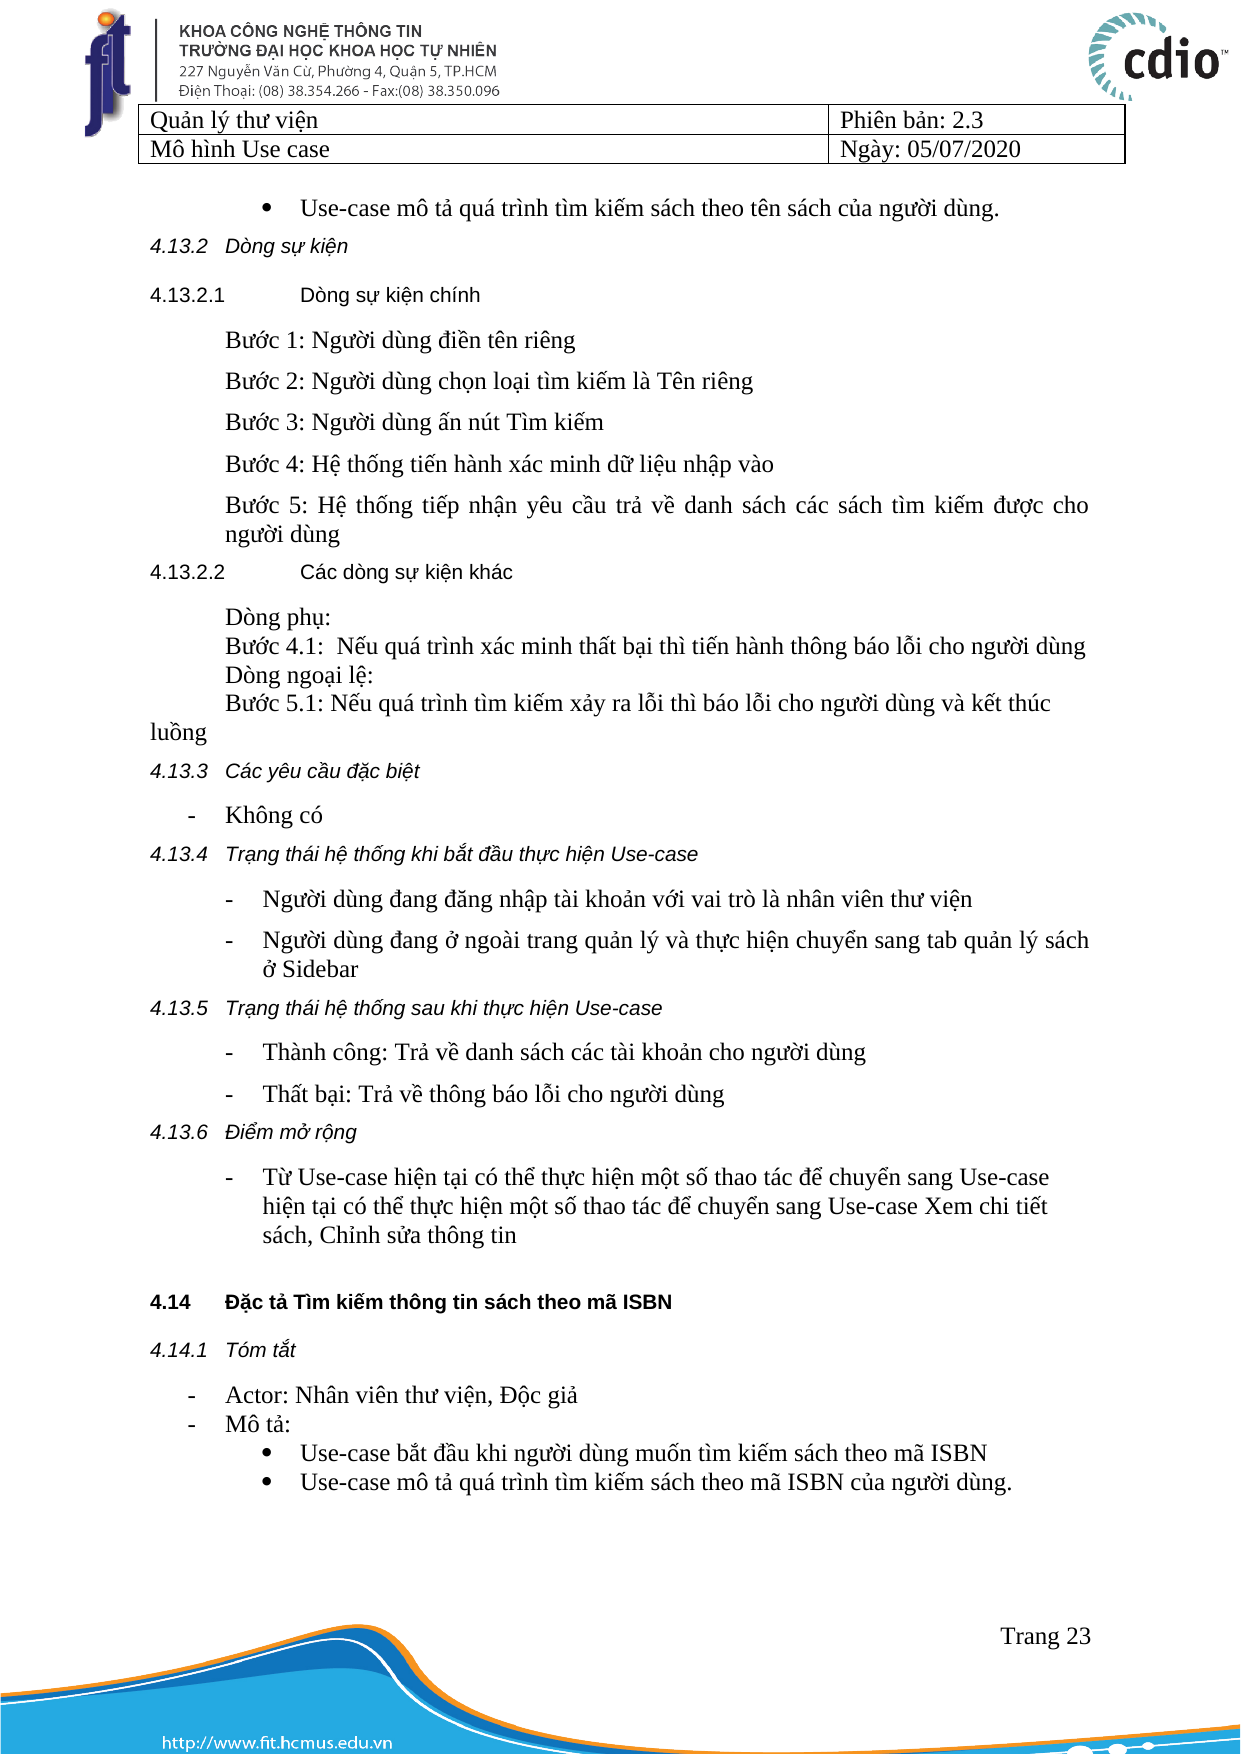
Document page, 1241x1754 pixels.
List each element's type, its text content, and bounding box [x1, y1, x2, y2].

subtitle Các yêu cầu đặc biệt [150, 758, 1090, 782]
text Bước 5: Hệ thống tiếp nhận yêu cầu trả về danh sách các sách tìm kiếm được cho người dùng [225, 490, 1090, 547]
subtitle Trạng thái hệ thống sau khi thực hiện Use-case [150, 995, 1090, 1019]
subtitle Điểm mở rộng [150, 1120, 1090, 1144]
text Bước 4.1: Nếu quá trình xác minh thất bại thì tiến hành thông báo lỗi cho người dùng [150, 631, 1090, 660]
list Người dùng đang đăng nhập tài khoản với vai trò là nhân viên thư viện [225, 884, 1090, 913]
picture [139, 135, 828, 161]
subtitle Tóm tắt [150, 1338, 1090, 1362]
list Actor: Nhân viên thư viện, Độc giả [187, 1380, 1090, 1409]
text Dòng phụ: [150, 602, 1090, 631]
subtitle Dòng sự kiện chính [150, 283, 1090, 307]
picture [829, 105, 1124, 134]
picture [0, 1621, 1241, 1754]
list Không có [187, 801, 1090, 829]
text Bước 2: Người dùng chọn loại tìm kiếm là Tên riêng [225, 366, 1090, 395]
list Use-case mô tả quá trình tìm kiếm sách theo tên sách của người dùng. [262, 193, 1090, 222]
list Mô tả: [187, 1409, 1090, 1438]
list Người dùng đang ở ngoài trang quản lý và thực hiện chuyển sang tab quản lý sách ở Sidebar [225, 925, 1090, 983]
picture [139, 105, 828, 134]
list Use-case mô tả quá trình tìm kiếm sách theo mã ISBN của người dùng. [262, 1467, 1090, 1495]
text Bước 5.1: Nếu quá trình tìm kiếm xảy ra lỗi thì báo lỗi cho người dùng và kết thúc luồng [150, 688, 1090, 746]
subtitle Dòng sự kiện [150, 234, 1090, 258]
text Dòng ngoại lệ: [150, 660, 1090, 688]
text Bước 4: Hệ thống tiến hành xác minh dữ liệu nhập vào [225, 449, 1090, 477]
subtitle Đặc tả Tìm kiếm thông tin sách theo mã ISBN [150, 1290, 1090, 1314]
picture [829, 135, 1124, 161]
subtitle Các dòng sự kiện khác [150, 560, 1090, 584]
list Use-case bắt đầu khi người dùng muốn tìm kiếm sách theo mã ISBN [262, 1438, 1090, 1467]
list Thất bại: Trả về thông báo lỗi cho người dùng [225, 1079, 1090, 1107]
picture [61, 1, 1241, 161]
text Bước 3: Người dùng ấn nút Tìm kiếm [225, 407, 1090, 436]
list Từ Use-case hiện tại có thể thực hiện một số thao tác để chuyển sang Use-case hiện tại có thể thực hiện một số thao tác để chuyển sang Use-case Xem chi tiết sách, Chỉnh sửa thông tin [225, 1162, 1090, 1248]
text Bước 1: Người dùng điền tên riêng [225, 325, 1090, 354]
list Thành công: Trả về danh sách các tài khoản cho người dùng [225, 1037, 1090, 1066]
subtitle Trạng thái hệ thống khi bắt đầu thực hiện Use-case [150, 842, 1090, 866]
